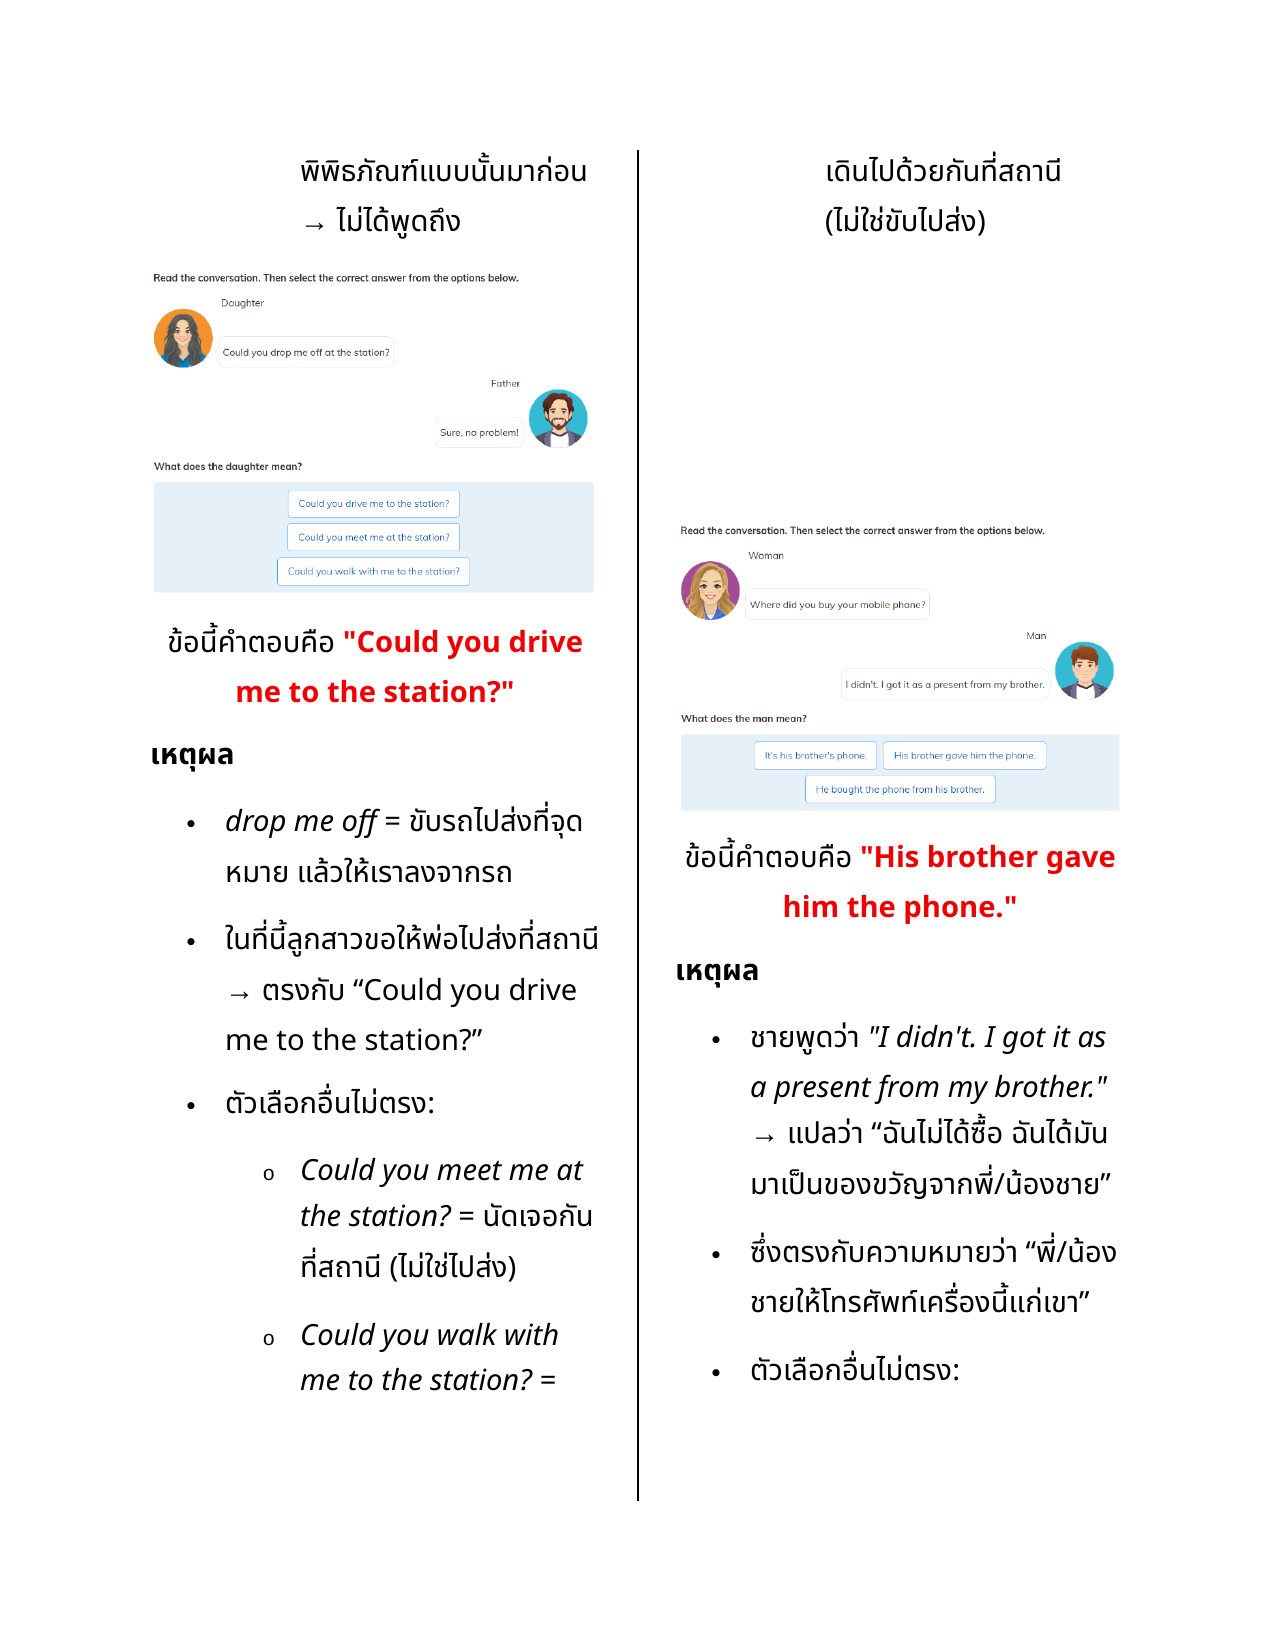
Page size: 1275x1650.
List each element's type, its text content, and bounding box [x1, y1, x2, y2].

text ข้อนี้คำตอบคือ "Could you drive me to the station?" [150, 621, 600, 711]
list ตัวเลือกอื่นไม่ตรง: [187, 1082, 600, 1126]
list ตัวเลือกอื่นไม่ตรง: [712, 1349, 1125, 1393]
text เหตุผล [675, 949, 1125, 993]
text เหตุผล [150, 733, 600, 777]
list Could you meet me at the station? = นัดเจอกันที่สถานี (ไม่ใช่ไปส่ง) [262, 1149, 600, 1291]
list drop me off = ขับรถไปส่งที่จุดหมาย แล้วให้เราลงจากรถ [187, 801, 600, 896]
list ซึ่งตรงกับความหมายว่า “พี่/น้องชายให้โทรศัพท์เครื่องนี้แก่เขา” [712, 1231, 1125, 1326]
list ในที่นี้ลูกสาวขอให้พ่อไปส่งที่สถานี → ตรงกับ “Could you drive me to the station?” [187, 919, 600, 1059]
list Could you walk with me to the station? = เดินไปด้วยกันที่สถานี (ไม่ใช่ขับไปส่ง) [787, 150, 1125, 245]
list I've never been to a museum like that before. = ไม่เคยไปพิพิธภัณฑ์แบบนั้นมาก่อน → ไม่ได้พูดถึง [262, 150, 600, 245]
picture [150, 267, 600, 600]
list ชายพูดว่า "I didn't. I got it as a present from my brother." → แปลว่า “ฉันไม่ได้ซื้อ ฉันได้มันมาเป็นของขวัญจากพี่/น้องชาย” [712, 1016, 1125, 1208]
picture [675, 517, 1125, 815]
text ข้อนี้คำตอบคือ "His brother gave him the phone." [675, 837, 1125, 926]
list Could you walk with me to the station? = เดินไปด้วยกันที่สถานี (ไม่ใช่ขับไปส่ง) [262, 1314, 600, 1399]
